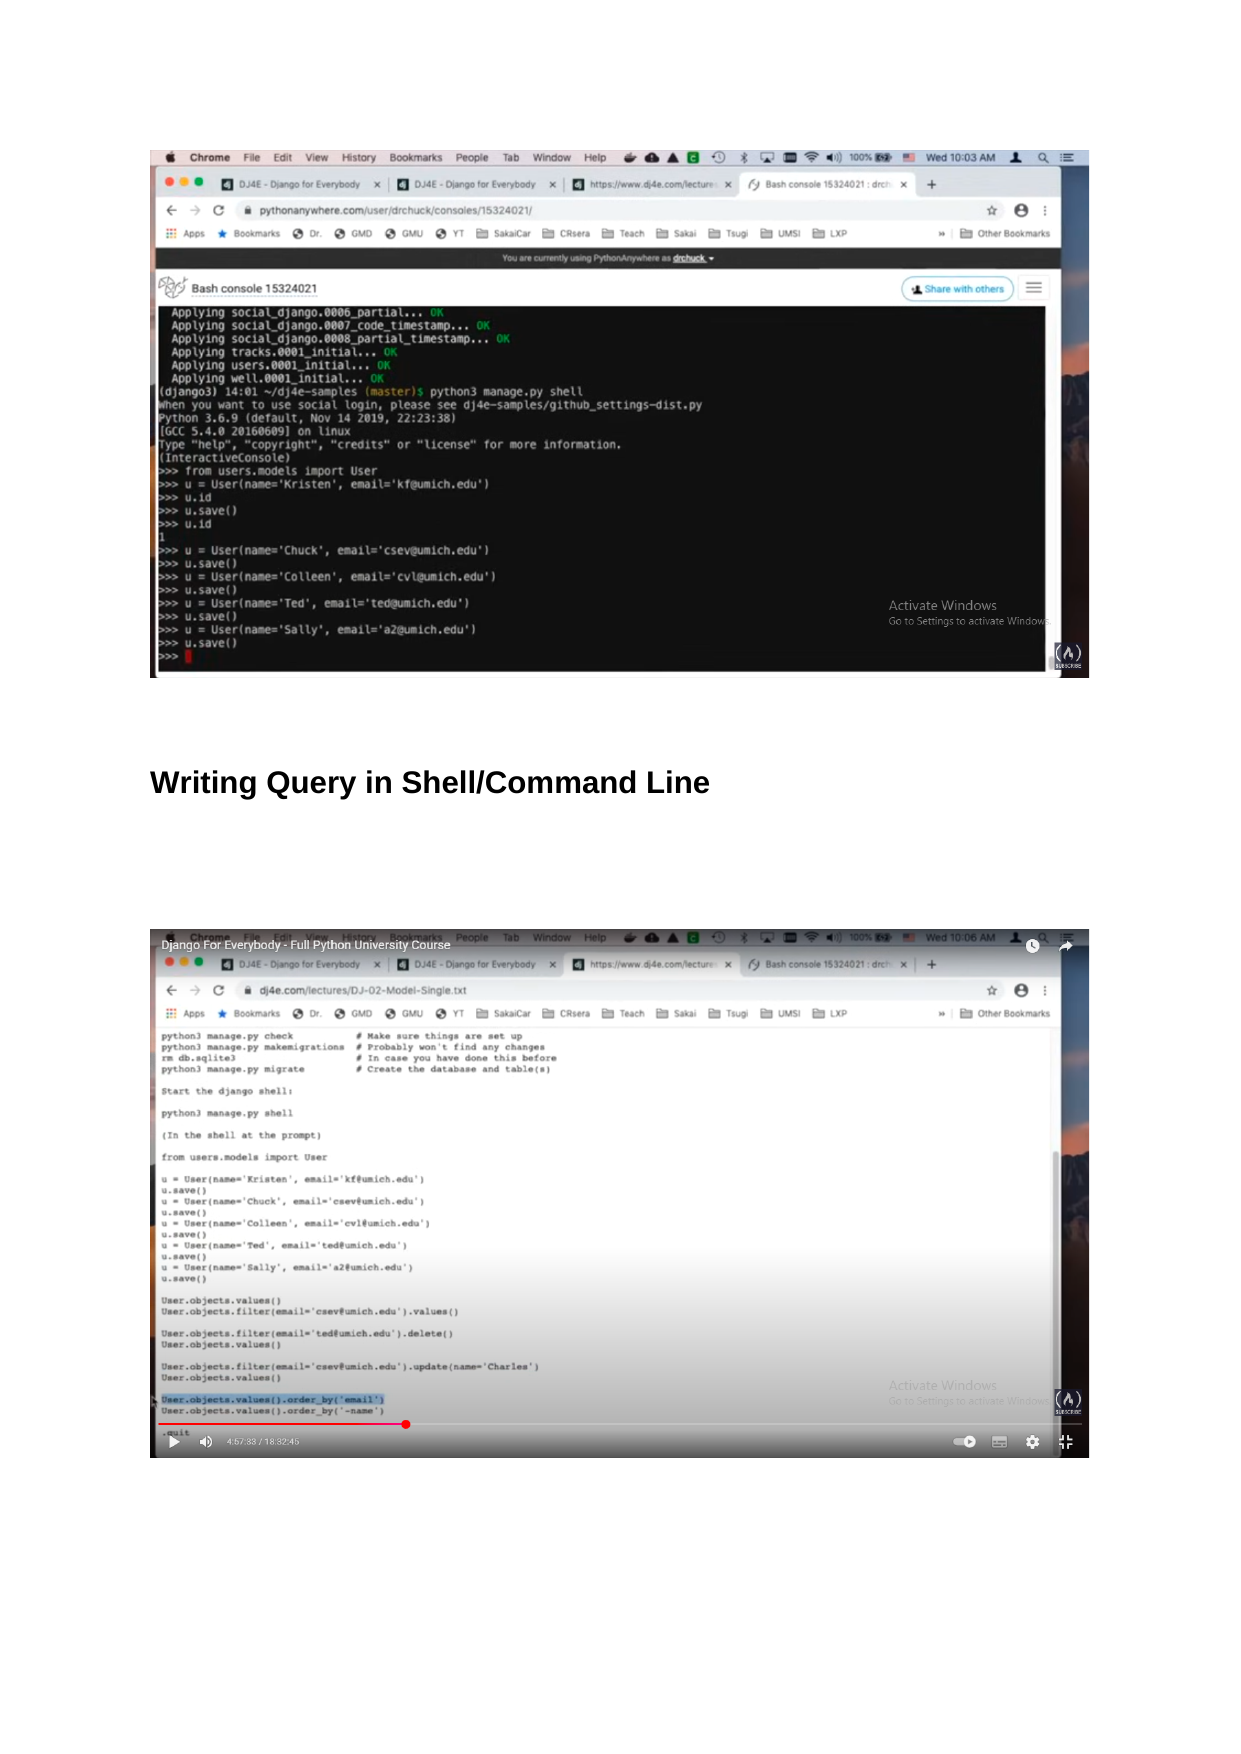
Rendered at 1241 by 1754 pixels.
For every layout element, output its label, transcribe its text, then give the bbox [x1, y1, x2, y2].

text Writing Query in Shell/Command Line [150, 764, 1090, 800]
picture [150, 929, 1090, 1458]
picture [150, 150, 1090, 678]
